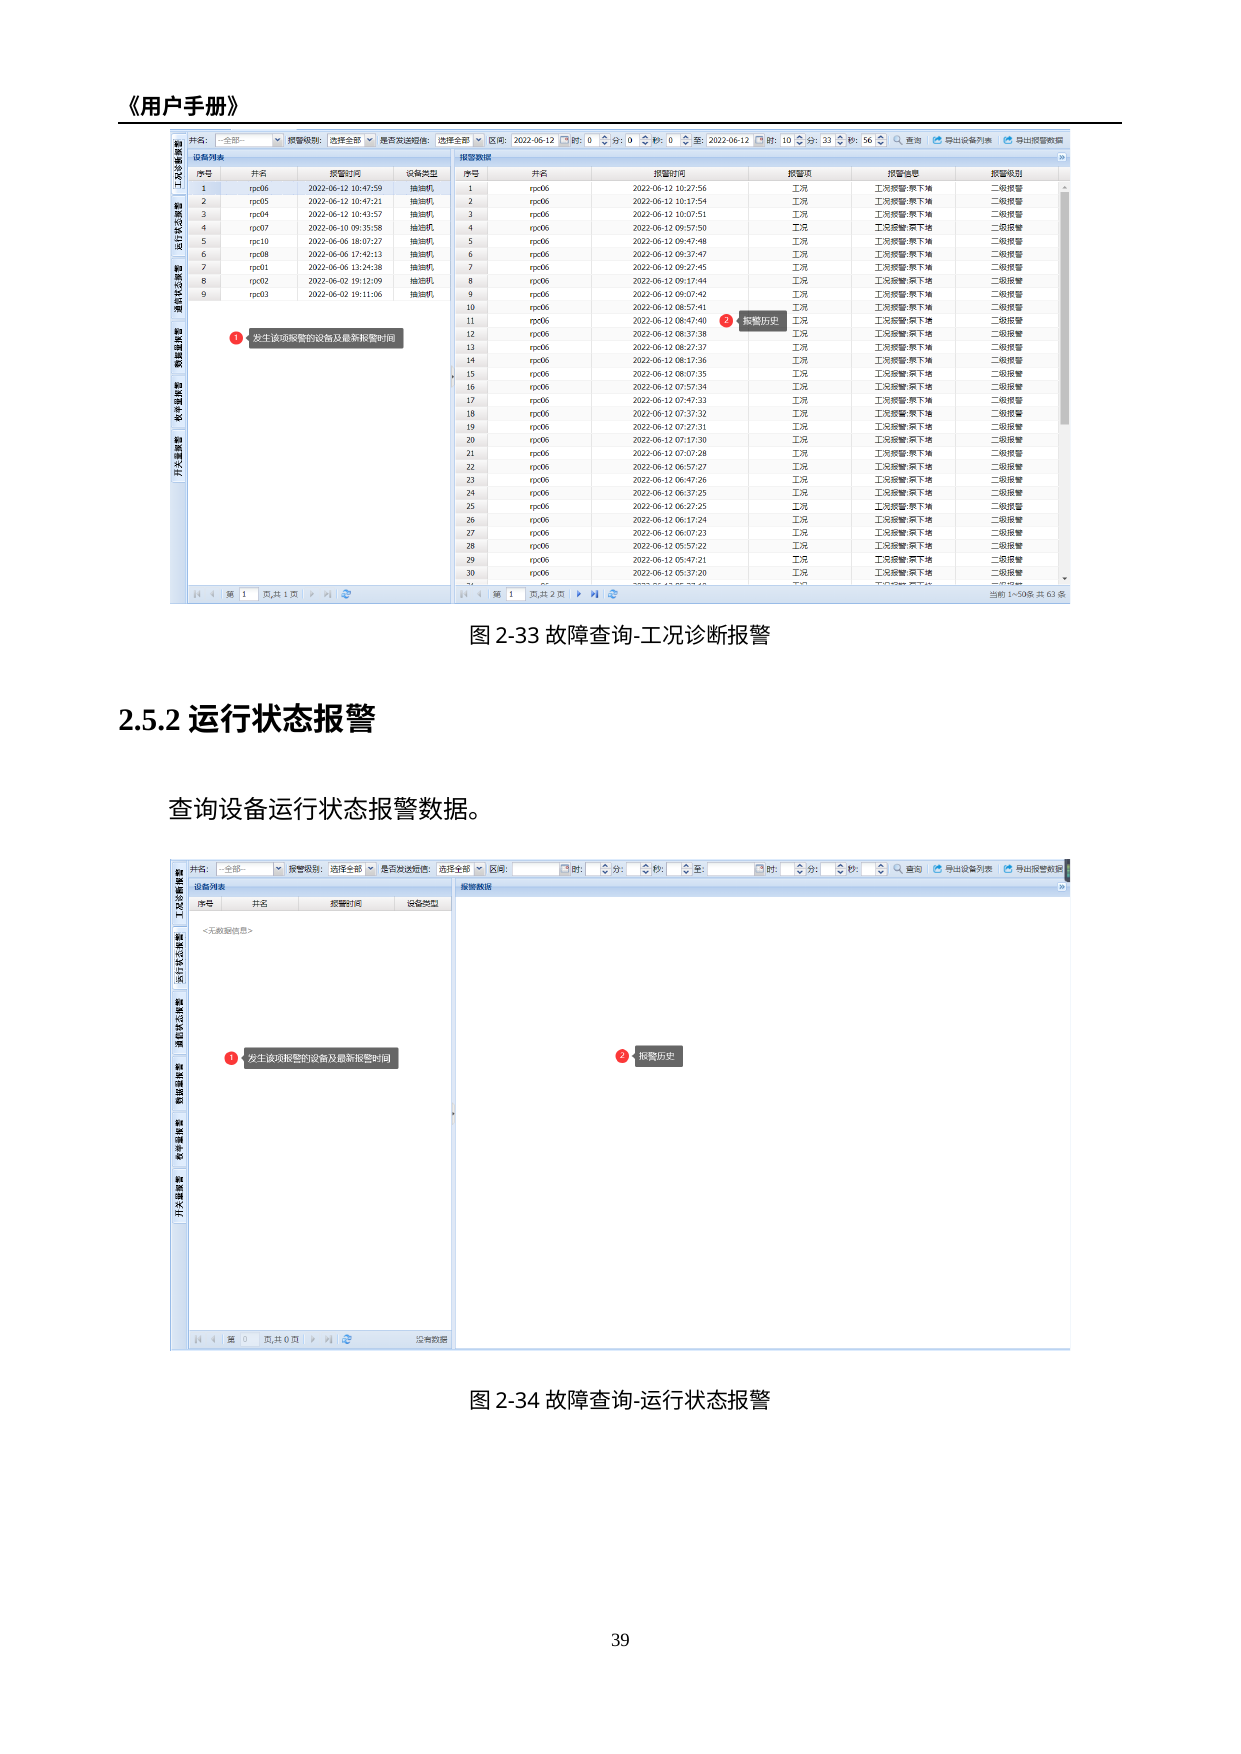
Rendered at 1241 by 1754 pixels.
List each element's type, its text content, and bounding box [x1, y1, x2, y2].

text 图2-33 故障查询-工况诊断报警 [118, 617, 1122, 651]
picture [170, 129, 1071, 604]
subtitle 2.5.2 运行状态报警 [118, 683, 1122, 751]
text 图2-34 故障查询-运行状态报警 [118, 1382, 1122, 1416]
picture [170, 859, 1071, 1351]
text 查询设备运行状态报警数据。 [118, 774, 1122, 842]
